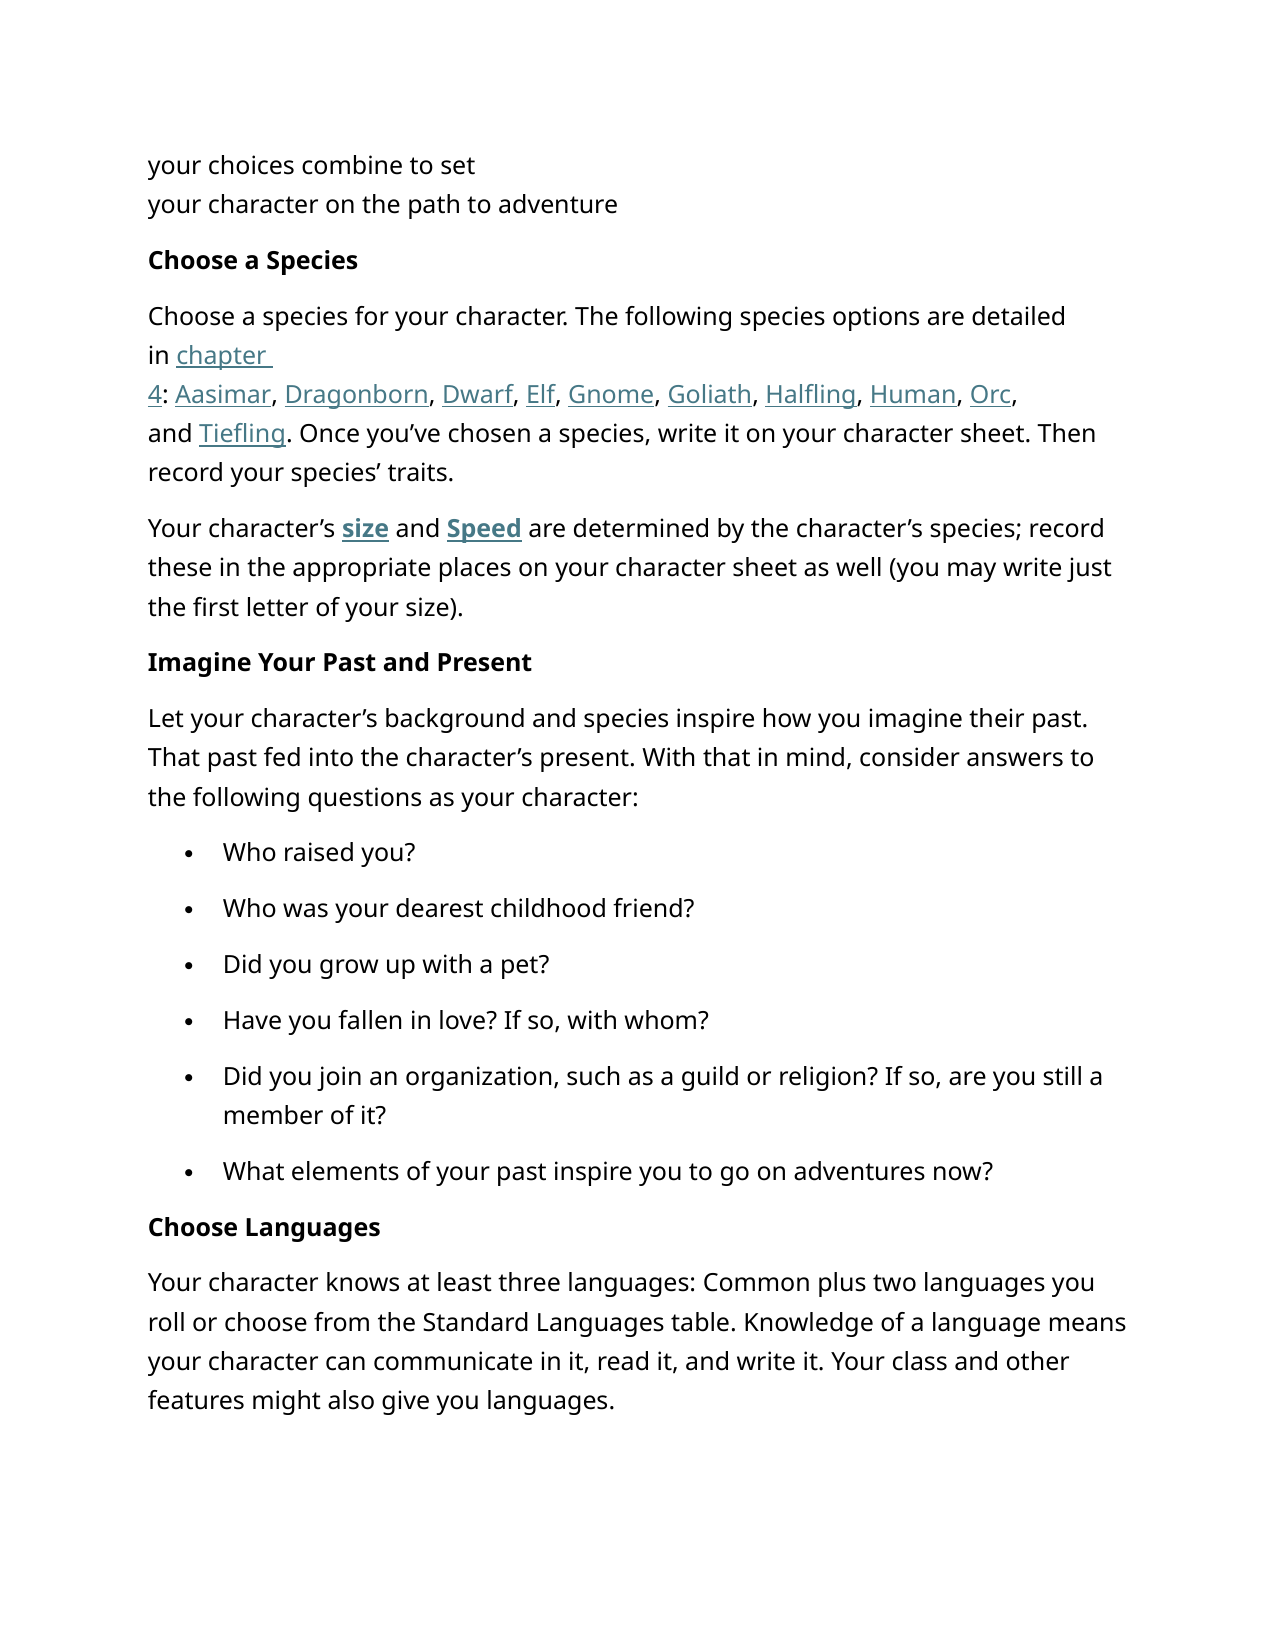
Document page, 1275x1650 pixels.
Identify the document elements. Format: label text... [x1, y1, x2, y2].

text Your character’s size and Speed are determined by the character’s species; record these in the appropriate places on your character sheet as well (you may write just the first letter of your size). [148, 511, 1127, 623]
text Choose a Species [148, 243, 1127, 277]
list Did you join an organization, such as a guild or religion? If so, are you still a member of it? [185, 1058, 1127, 1132]
list What elements of your past inspire you to go on adventures now? [185, 1153, 1127, 1187]
text CHRIS SEAMANConsider how your choices combine to set your character on the path to adventure [148, 148, 1127, 221]
text Let your character’s background and species inspire how you imagine their past. That past fed into the character’s present. With that in mind, consider answers to the following questions as your character: [148, 701, 1127, 813]
list Did you grow up with a pet? [185, 947, 1127, 981]
list Have you fallen in love? If so, with whom? [185, 1003, 1127, 1037]
text Imagine Your Past and Present [148, 645, 1127, 679]
list Who raised you? [185, 835, 1127, 869]
list Who was your dearest childhood friend? [185, 891, 1127, 925]
text Choose a species for your character. The following species options are detailed in chapter 4: Aasimar, Dragonborn, Dwarf, Elf, Gnome, Goliath, Halfling, Human, Orc, and Tiefling. Once you’ve chosen a species, write it on your character sheet. Then record your species’ traits. [148, 298, 1127, 489]
text Choose Languages [148, 1209, 1127, 1243]
text Your character knows at least three languages: Common plus two languages you roll or choose from the Standard Languages table. Knowledge of a language means your character can communicate in it, read it, and write it. Your class and other features might also give you languages. [148, 1265, 1127, 1417]
